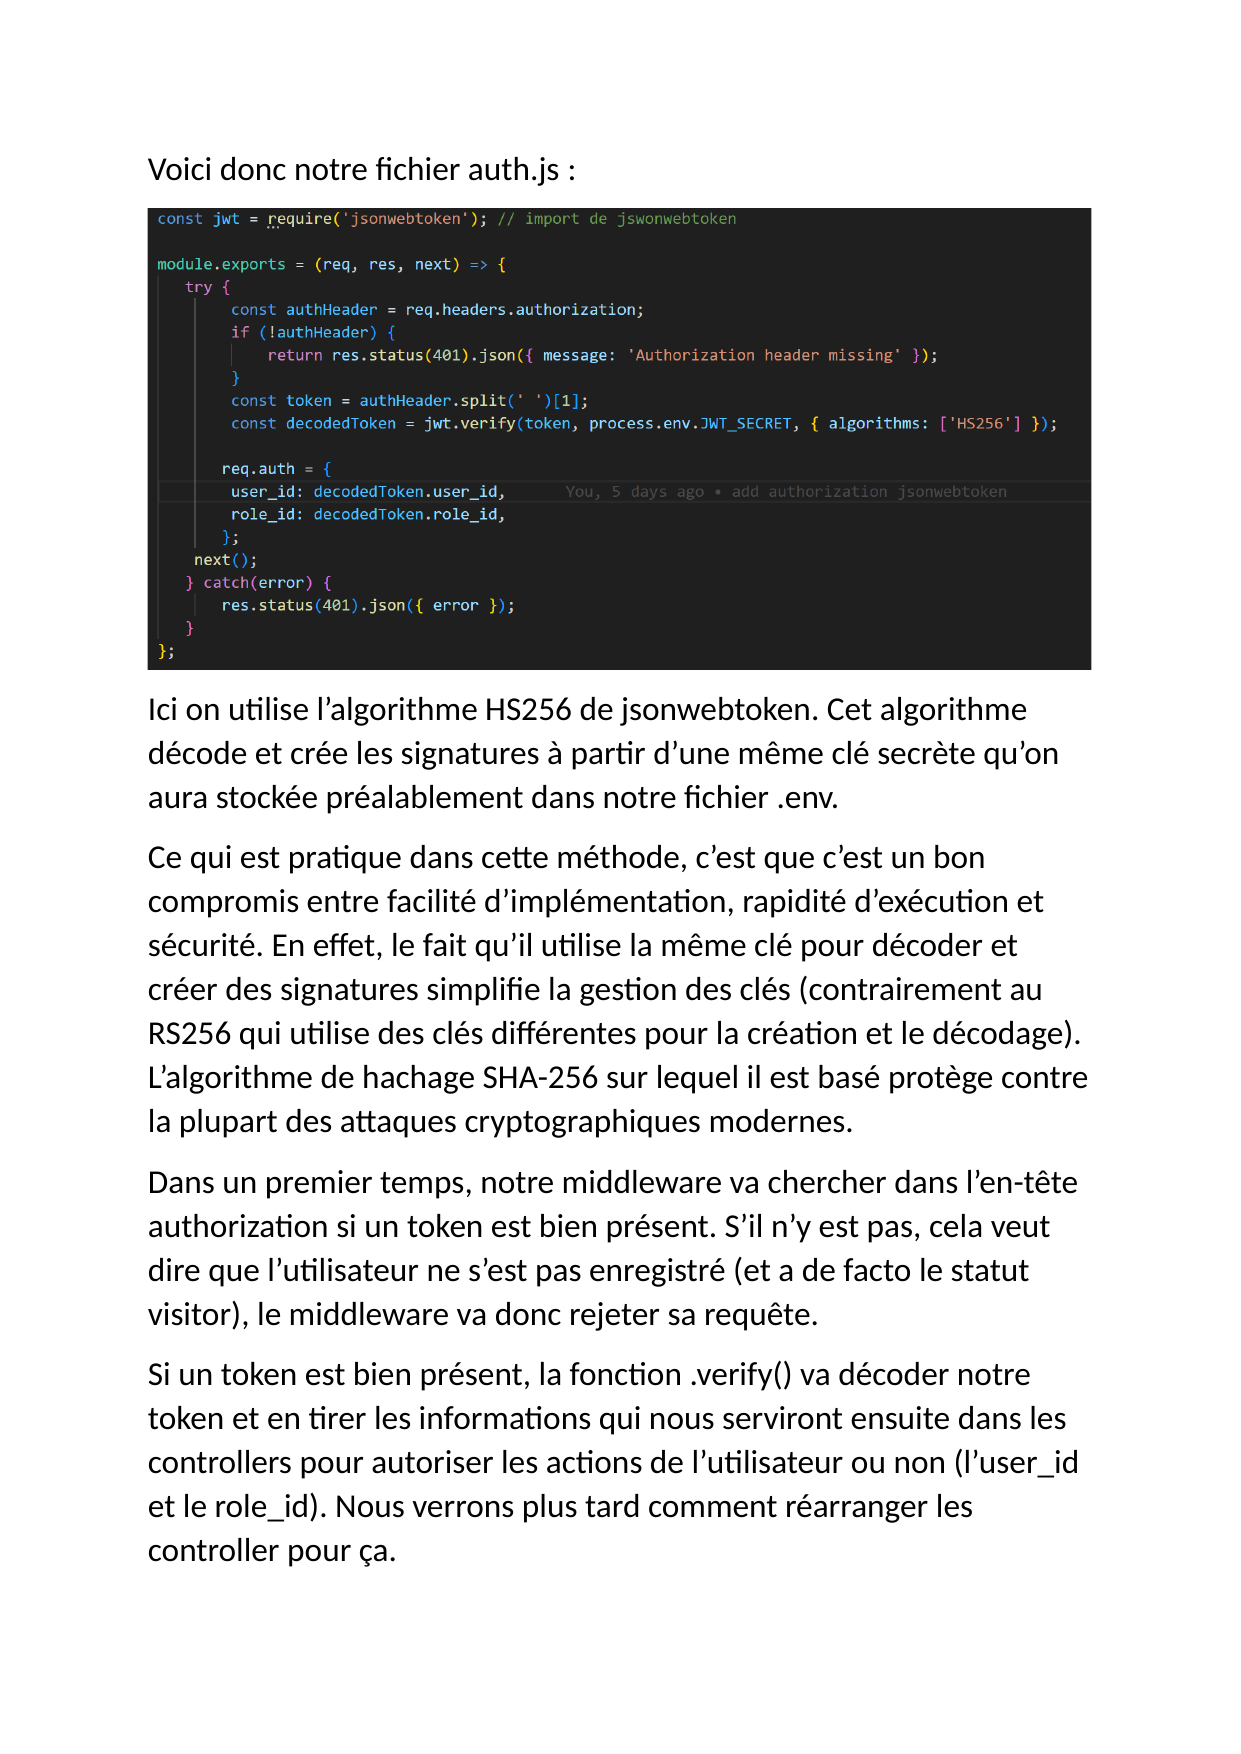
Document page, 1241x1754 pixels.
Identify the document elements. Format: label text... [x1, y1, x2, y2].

picture [147, 208, 1092, 670]
text Si un token est bien présent, la fonction .verify() va décoder notre token et en tirer les informations qui nous serviront ensuite dans les controllers pour autoriser les actions de l’utilisateur ou non (l’user_id et le role_id). Nous verrons plus tard comment réarranger les controller pour ça. [148, 1353, 1093, 1570]
text Voici donc notre fichier auth.js : [148, 148, 1093, 188]
text Dans un premier temps, notre middleware va chercher dans l’en-tête authorization si un token est bien présent. S’il n’y est pas, cela veut dire que l’utilisateur ne s’est pas enregistré (et a de facto le statut visitor), le middleware va donc rejeter sa requête. [148, 1161, 1093, 1333]
text Ce qui est pratique dans cette méthode, c’est que c’est un bon compromis entre facilité d’implémentation, rapidité d’exécution et sécurité. En effet, le fait qu’il utilise la même clé pour décoder et créer des signatures simplifie la gestion des clés (contrairement au RS256 qui utilise des clés différentes pour la création et le décodage). L’algorithme de hachage SHA-256 sur lequel il est basé protège contre la plupart des attaques cryptographiques modernes. [148, 837, 1093, 1141]
text Ici on utilise l’algorithme HS256 de jsonwebtoken. Cet algorithme décode et crée les signatures à partir d’une même clé secrète qu’on aura stockée préalablement dans notre fichier .env. [148, 688, 1093, 817]
